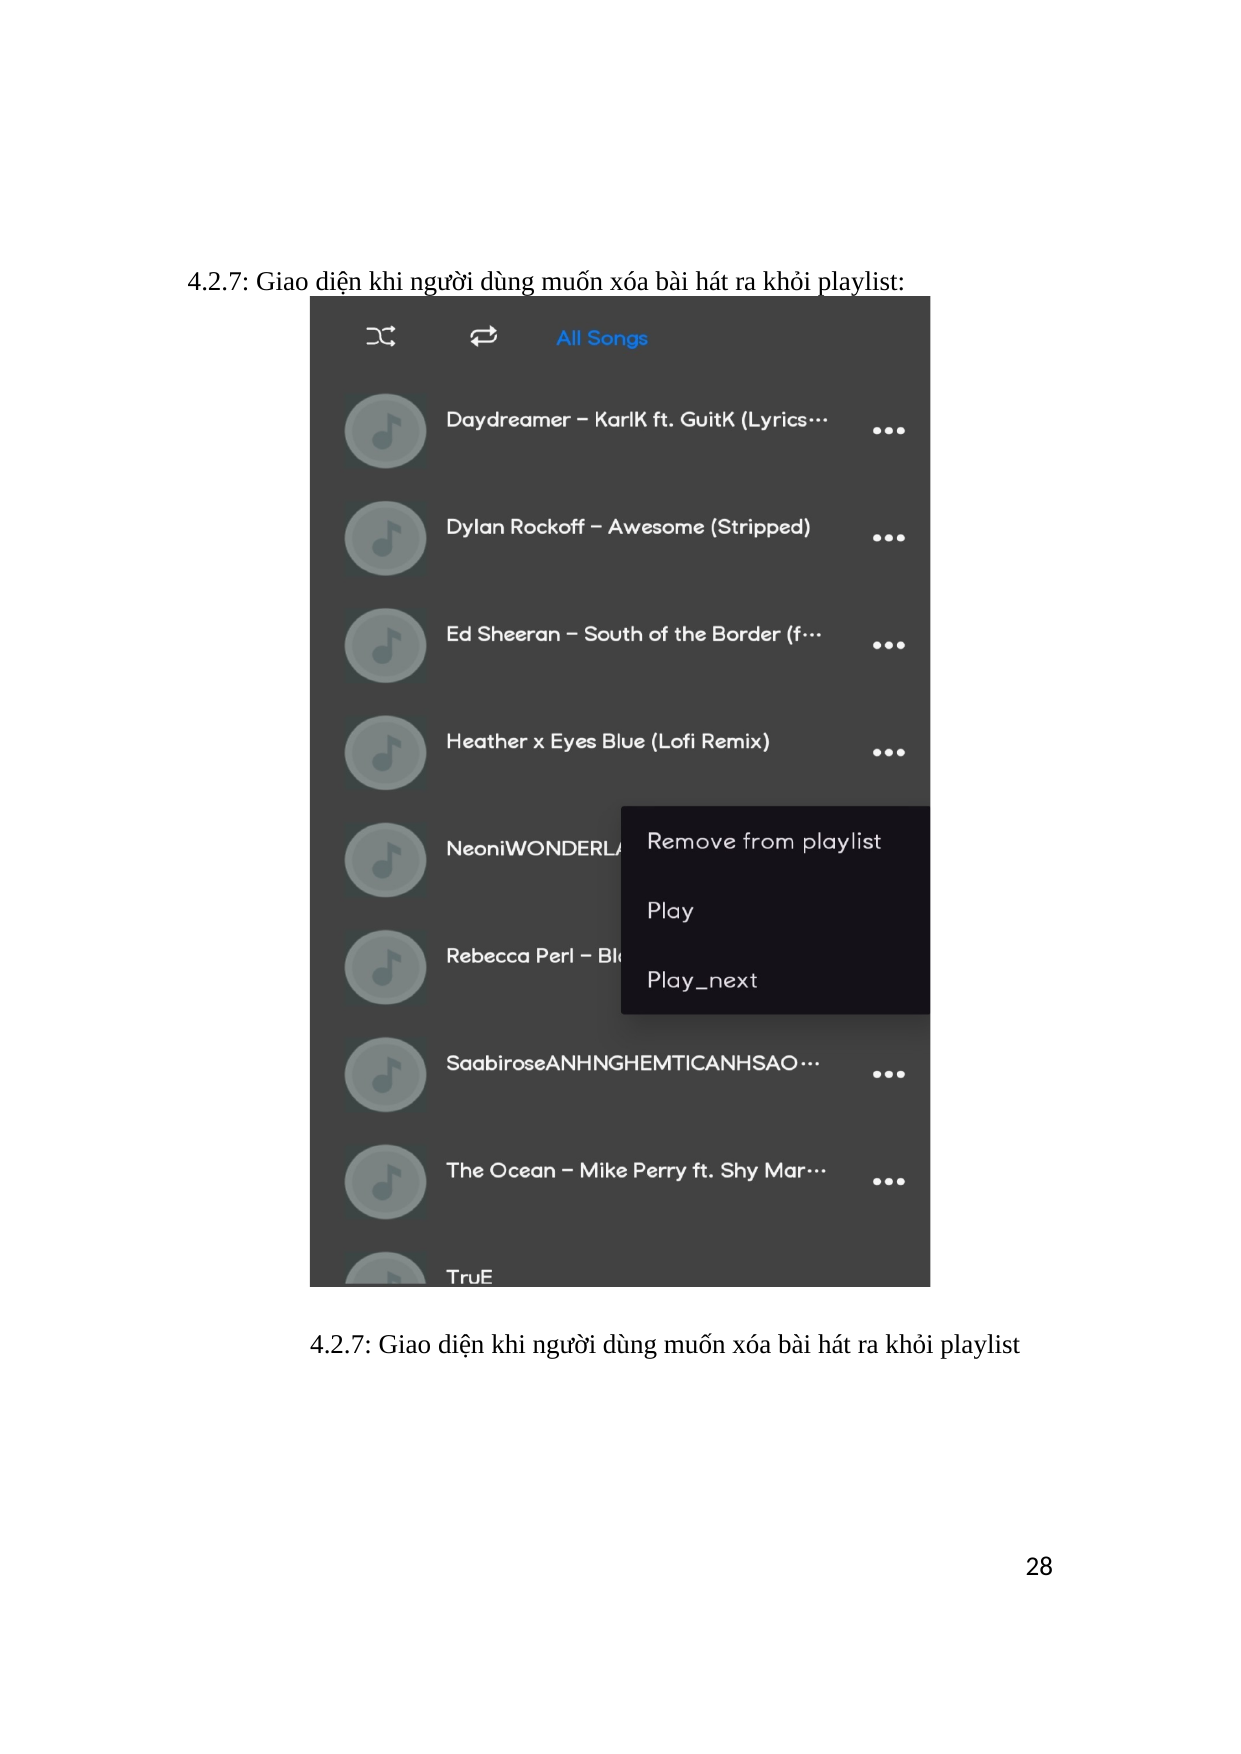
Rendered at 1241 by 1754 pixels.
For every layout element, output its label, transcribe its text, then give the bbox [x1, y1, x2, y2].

picture [309, 296, 931, 1287]
subtitle 4.2.7: Giao diện khi người dùng muốn xóa bài hát ra khỏi playlist: [187, 266, 1053, 297]
subtitle 4.2.7: Giao diện khi người dùng muốn xóa bài hát ra khỏi playlist [277, 1328, 1053, 1359]
